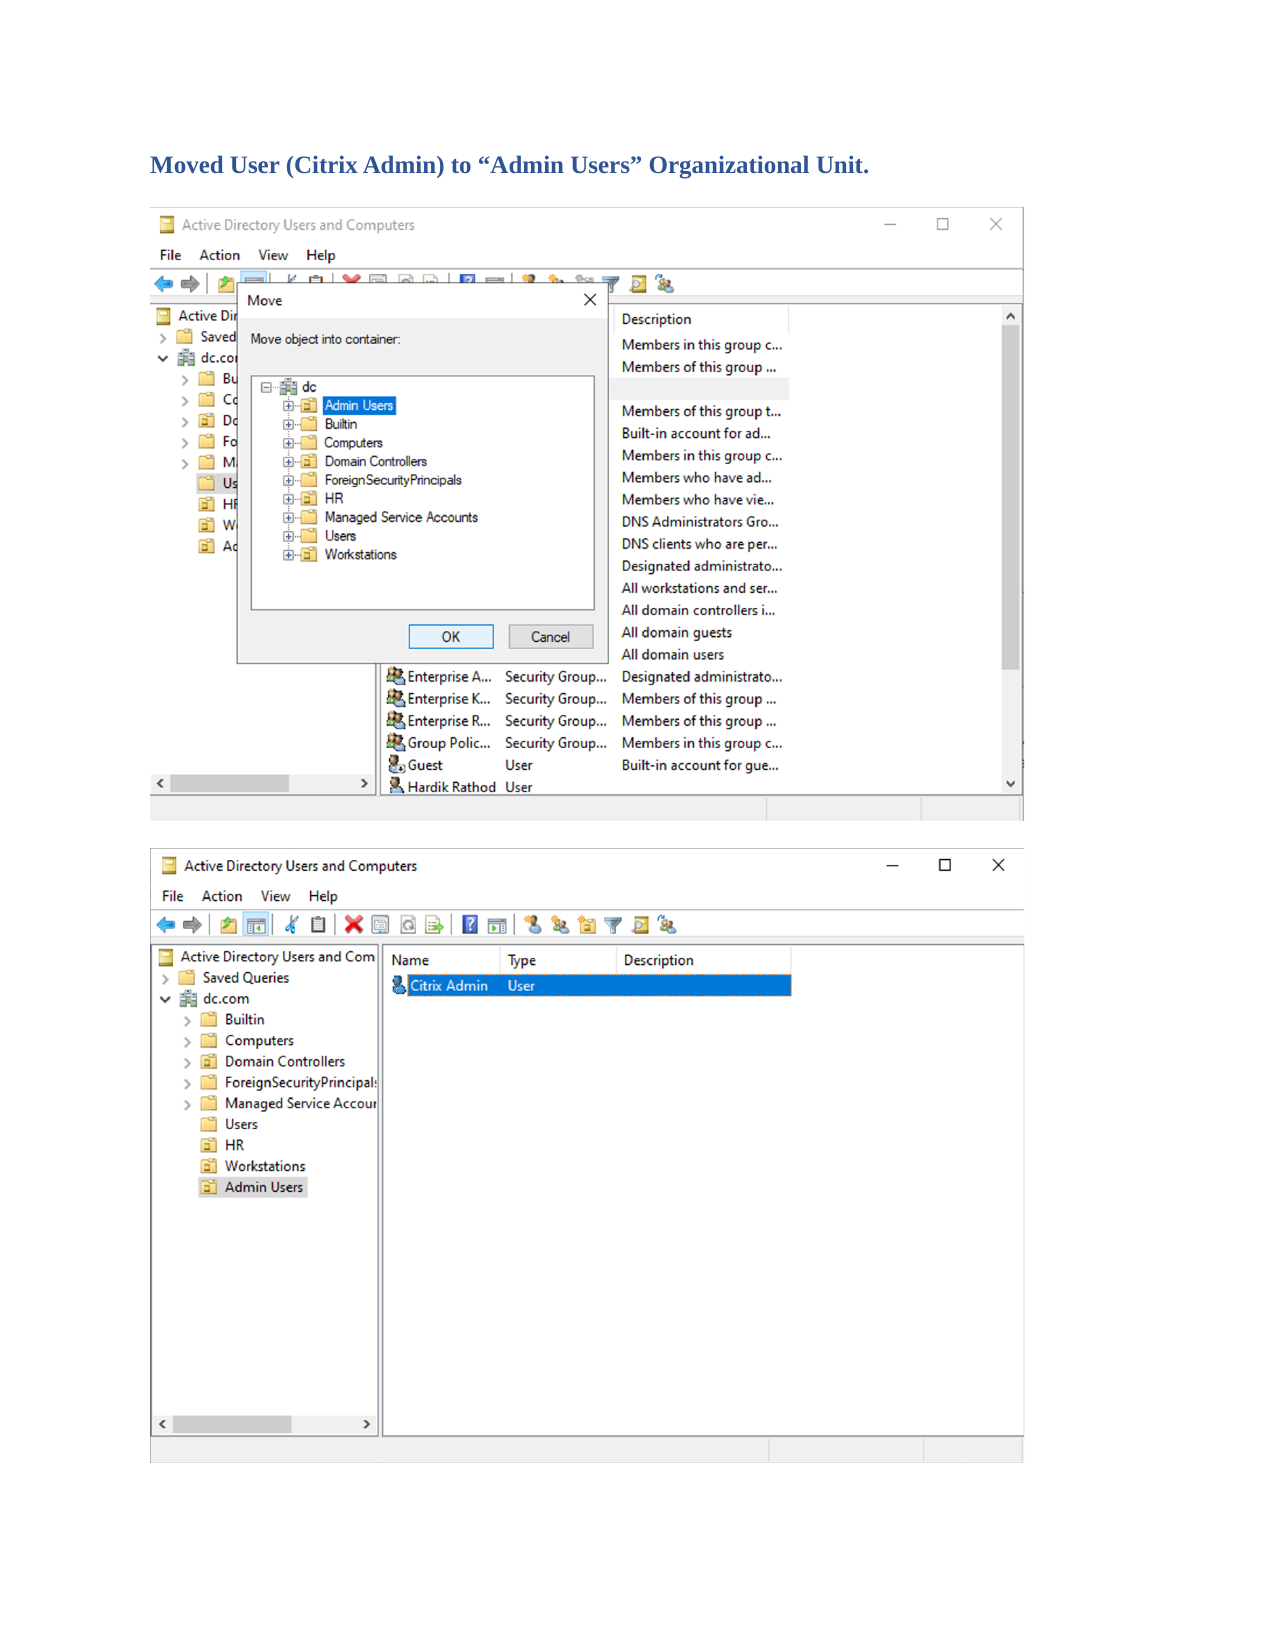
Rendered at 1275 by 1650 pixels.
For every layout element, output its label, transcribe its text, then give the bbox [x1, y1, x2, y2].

subtitle Moved User (Citrix Admin) to “Admin Users” Organizational Unit. [150, 150, 1114, 179]
picture [150, 207, 1025, 821]
picture [150, 848, 1025, 1463]
